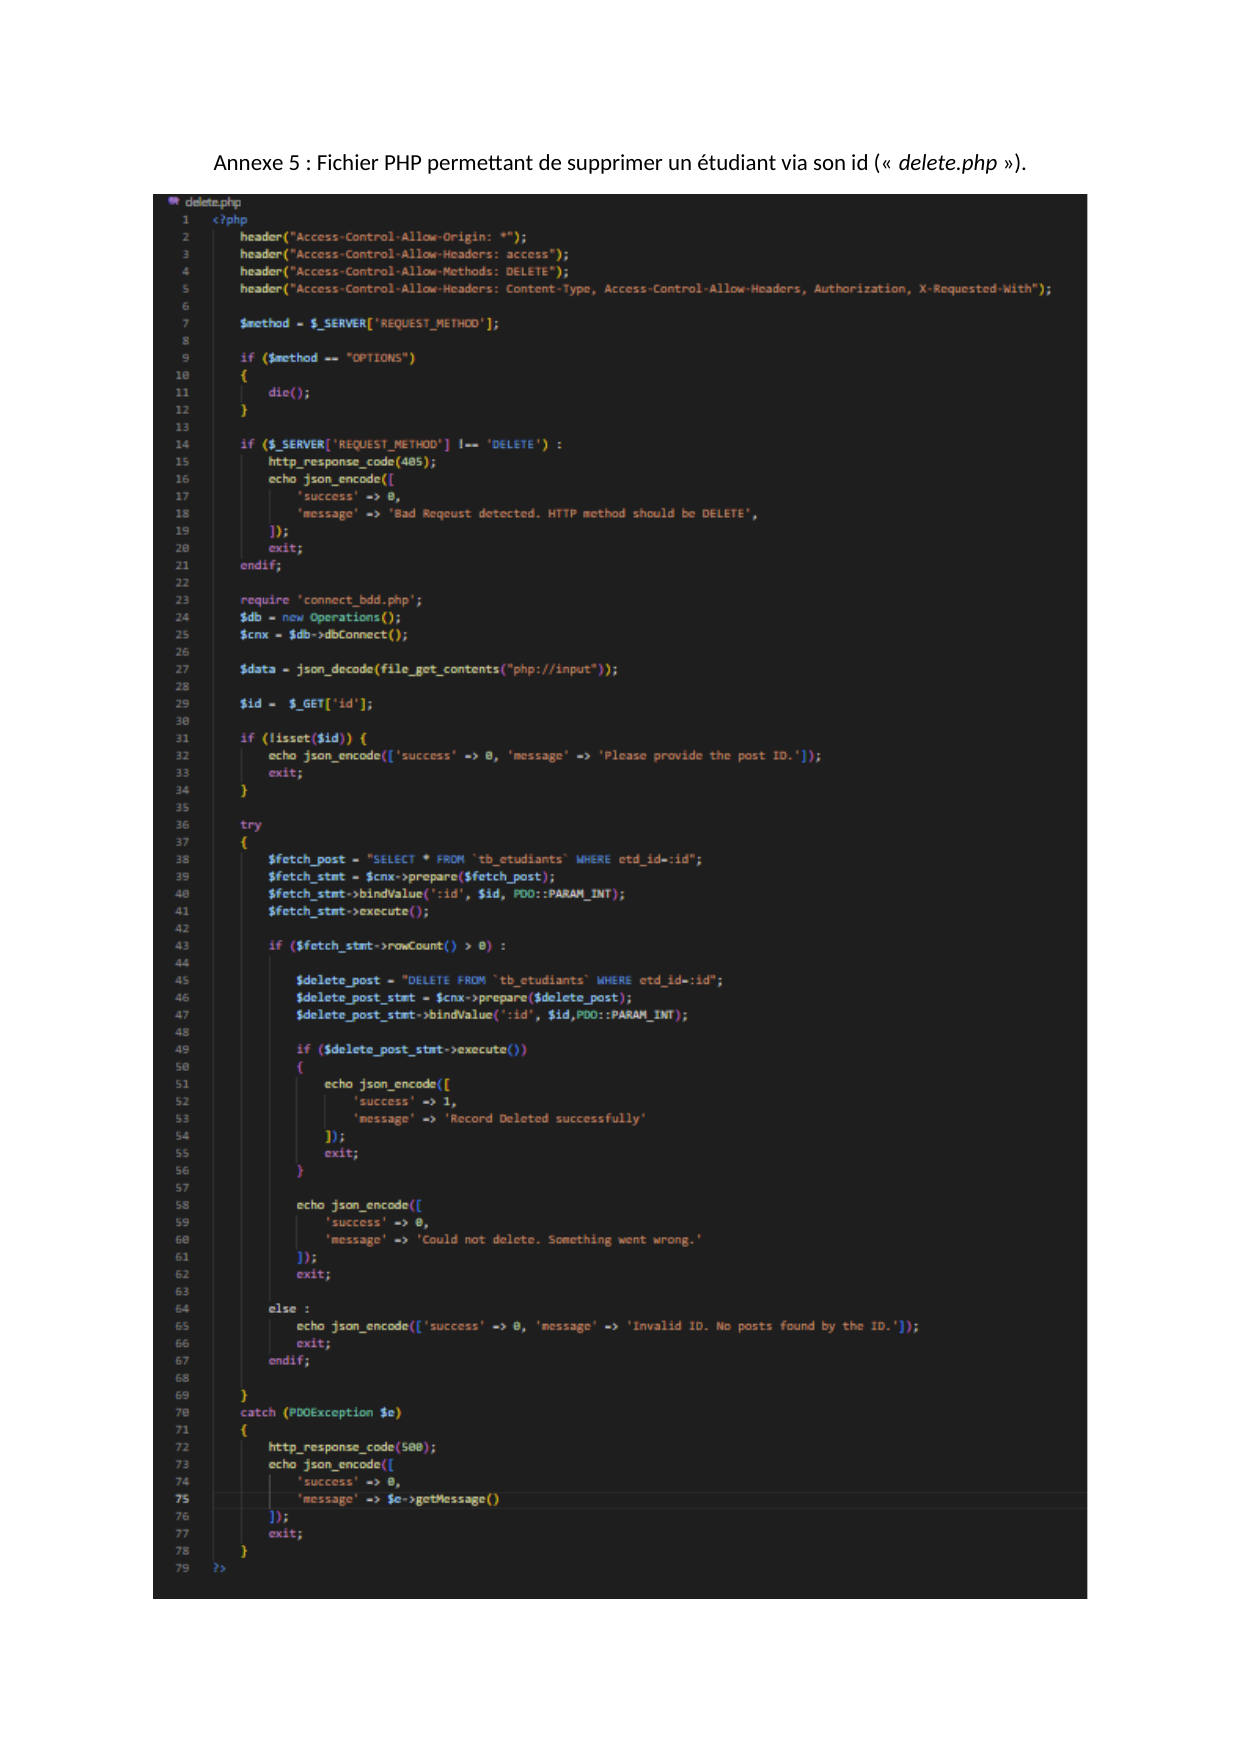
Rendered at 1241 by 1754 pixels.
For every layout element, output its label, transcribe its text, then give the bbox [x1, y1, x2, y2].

picture [153, 194, 1088, 1599]
text Annexe 5 : Fichier PHP permettant de supprimer un étudiant via son id (« delete.php »). [148, 148, 1093, 176]
